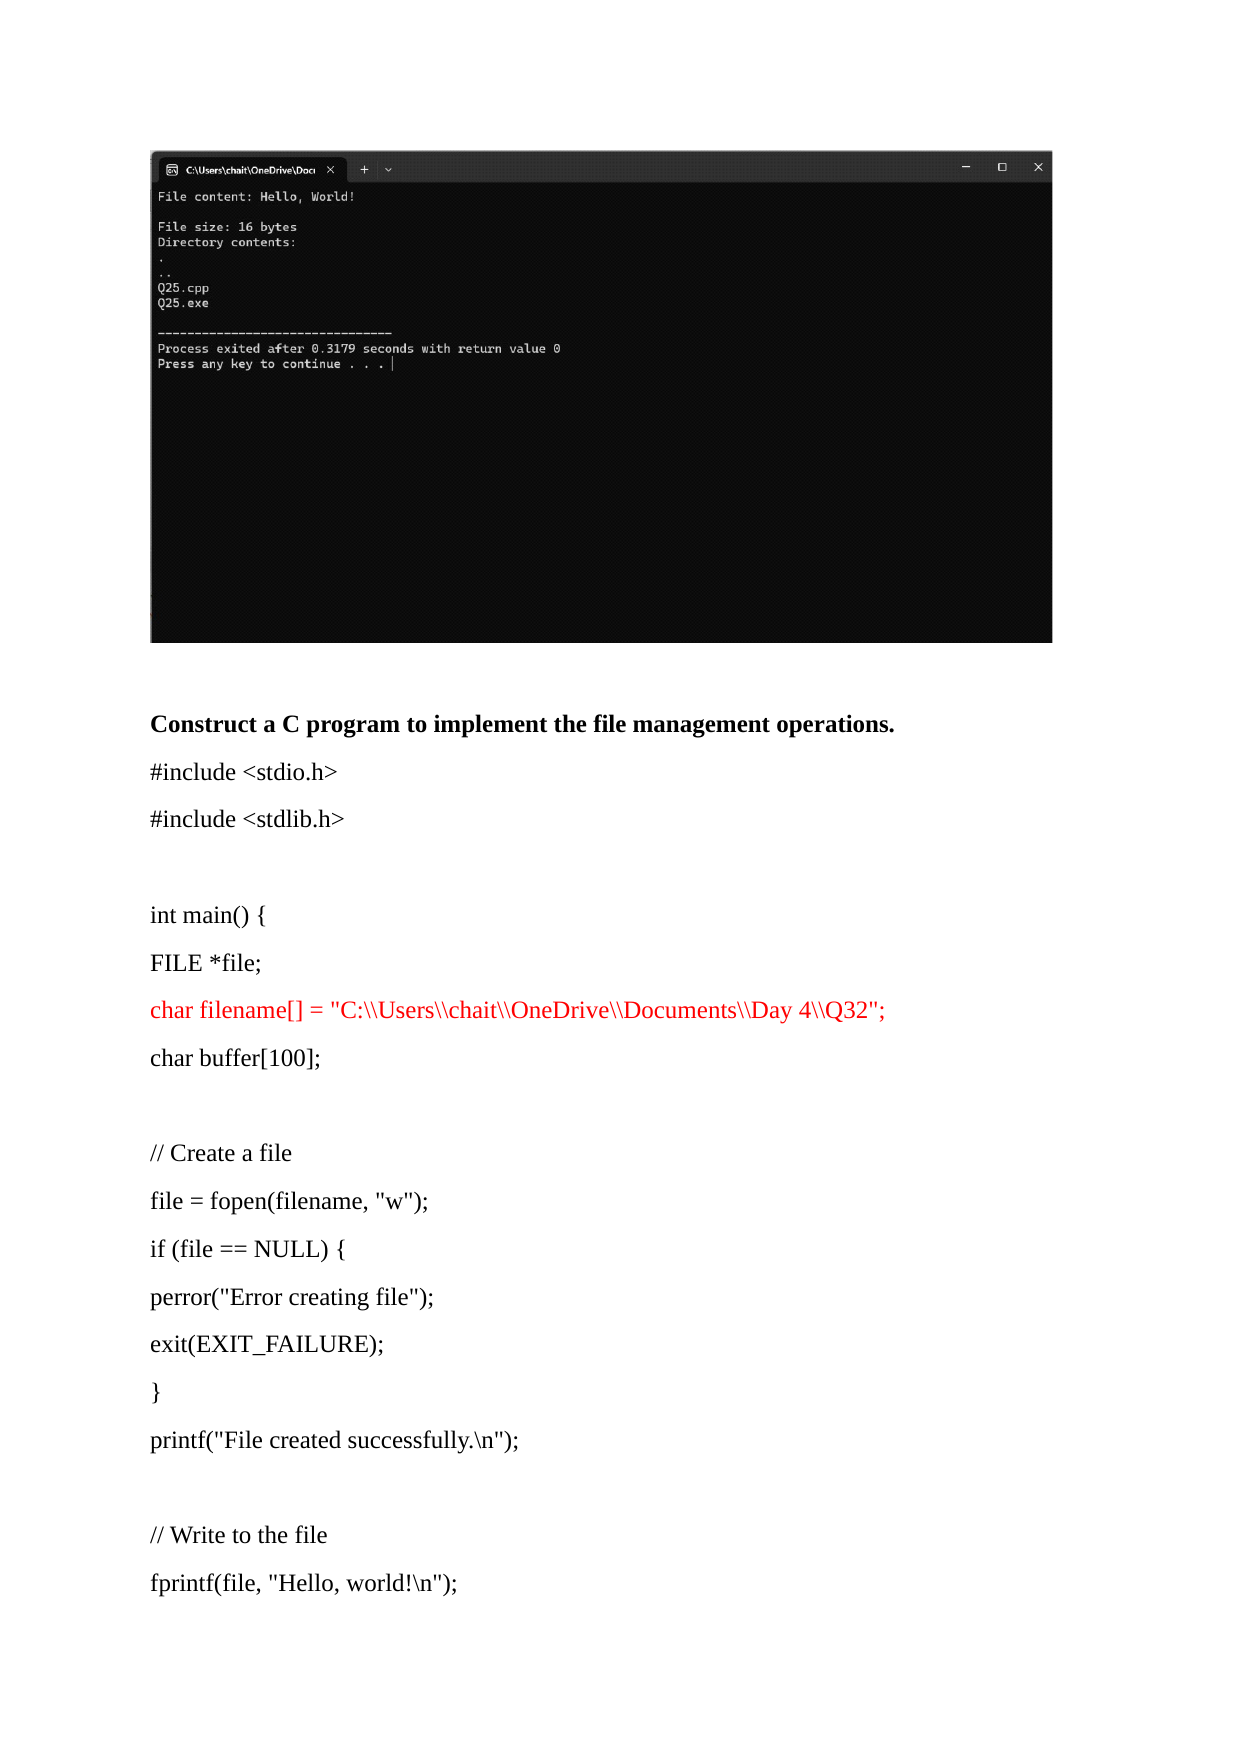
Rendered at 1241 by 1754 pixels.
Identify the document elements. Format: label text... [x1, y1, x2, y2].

text if (file == NULL) { [150, 1234, 1090, 1263]
text // Create a file [150, 1138, 1090, 1167]
text // Write to the file [150, 1520, 1090, 1549]
text file = fopen(filename, "w"); [150, 1186, 1090, 1215]
text } [150, 1377, 1090, 1406]
text #include <stdio.h> [150, 757, 1090, 786]
text FILE *file; [150, 948, 1090, 976]
text int main() { [150, 900, 1090, 929]
text Construct a C program to implement the file management operations. [150, 709, 1090, 738]
text perror("Error creating file"); [150, 1282, 1090, 1310]
text exit(EXIT_FAILURE); [150, 1329, 1090, 1358]
text char filename[] = "C:\\Users\\chait\\OneDrive\\Documents\\Day 4\\Q32"; [150, 995, 1090, 1024]
picture [150, 150, 1053, 643]
text #include <stdlib.h> [150, 804, 1090, 833]
text printf("File created successfully.\n"); [150, 1425, 1090, 1453]
text char buffer[100]; [150, 1043, 1090, 1072]
text fprintf(file, "Hello, world!\n"); [150, 1568, 1090, 1597]
